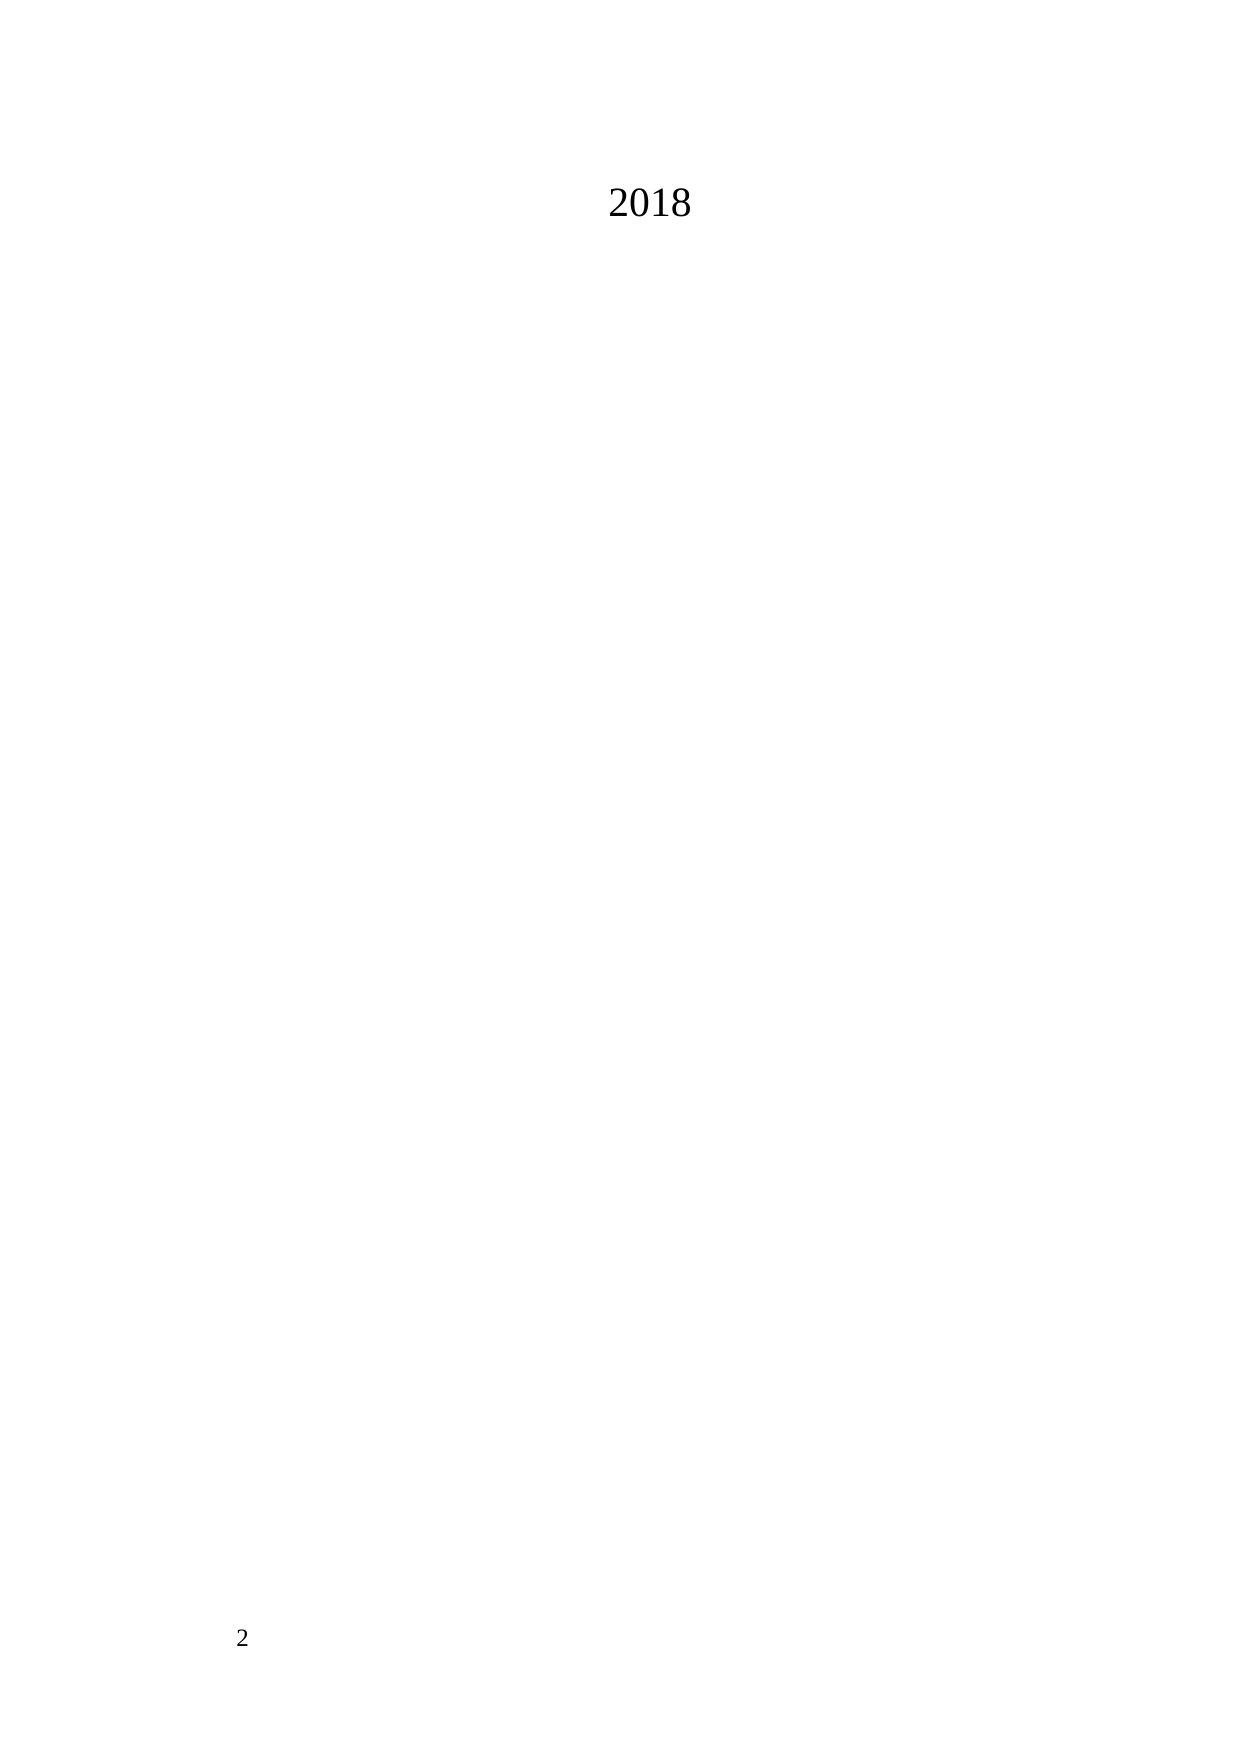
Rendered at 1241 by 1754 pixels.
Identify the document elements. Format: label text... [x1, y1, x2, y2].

text 2018 [236, 177, 1063, 225]
